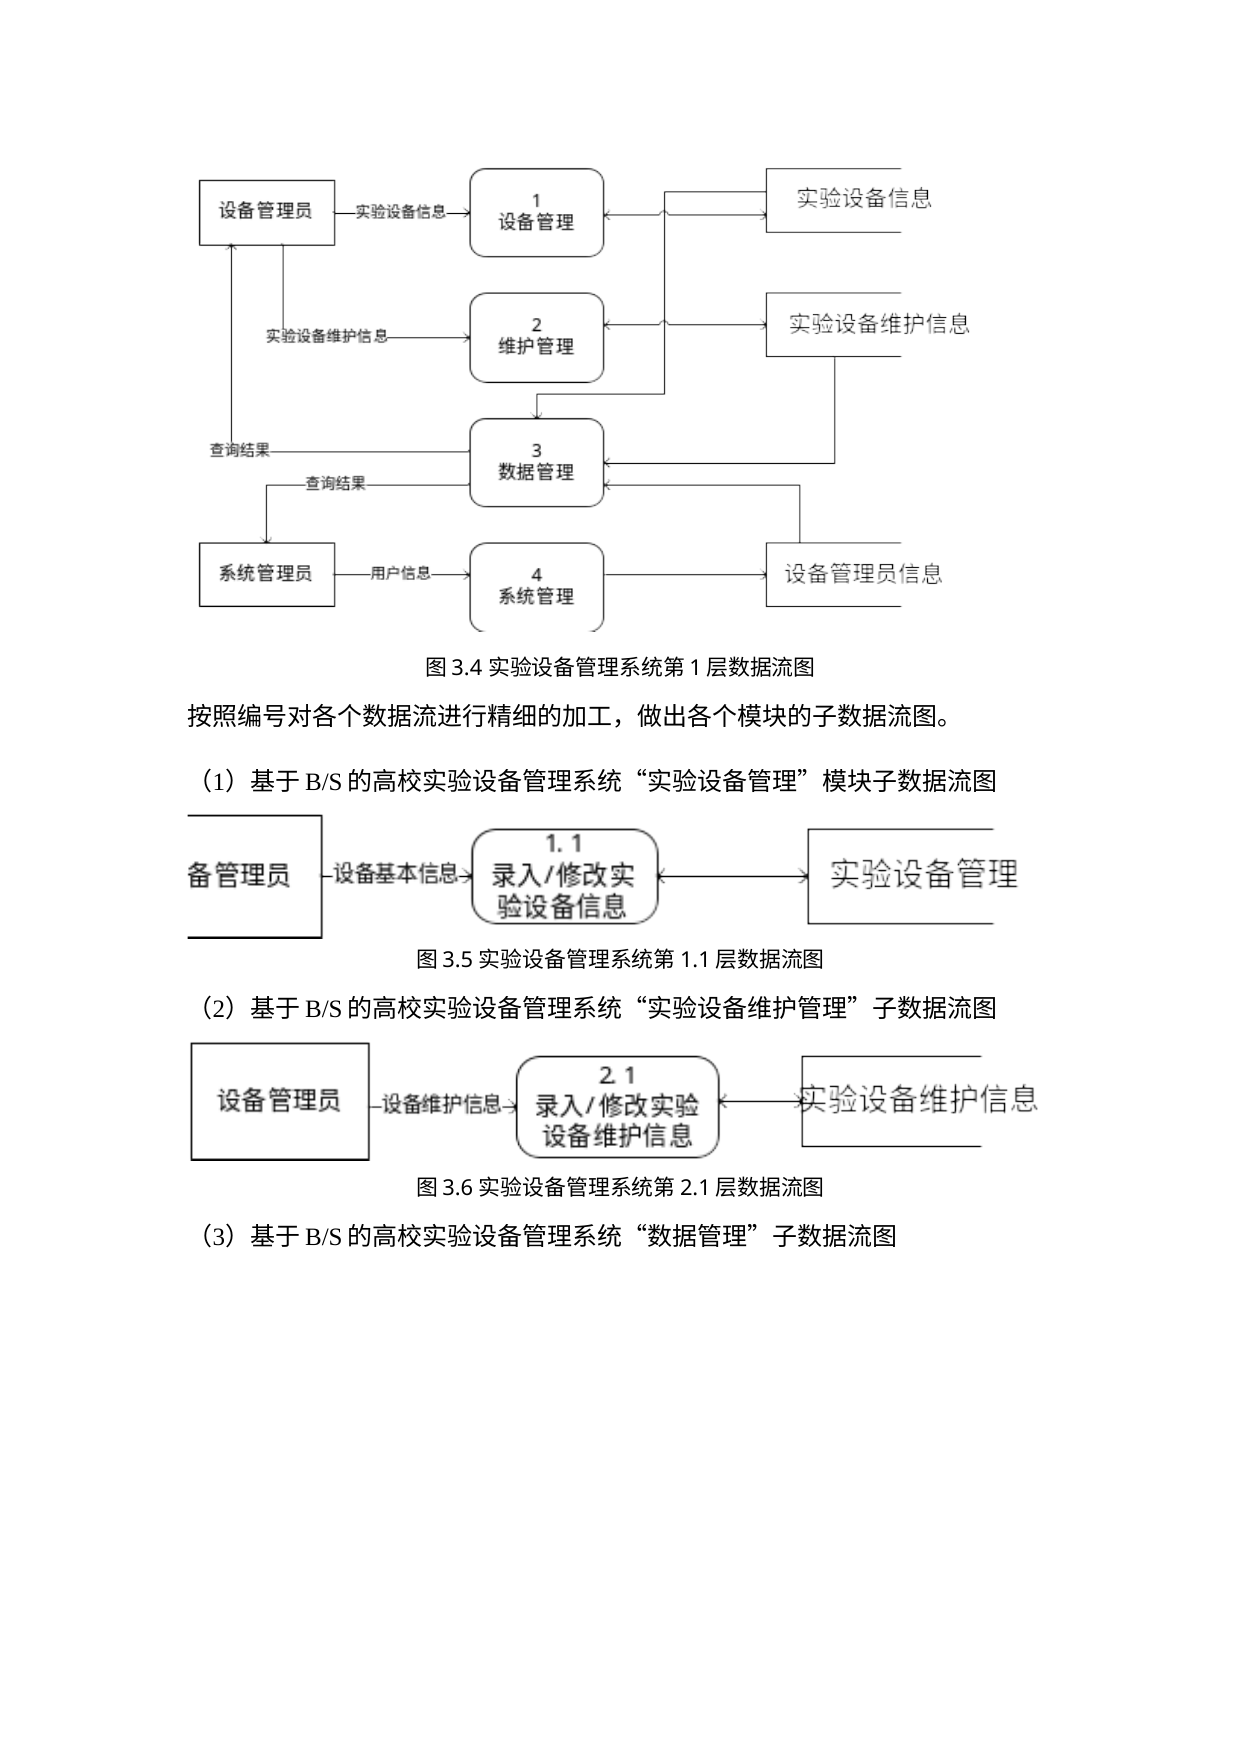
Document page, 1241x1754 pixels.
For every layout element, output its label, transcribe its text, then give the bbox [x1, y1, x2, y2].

text 图3.4 实验设备管理系统第1层数据流图 [187, 649, 1053, 682]
text 图3.6 实验设备管理系统第2.1层数据流图 [187, 1039, 1053, 1202]
text 图3.5 实验设备管理系统第1.1层数据流图 [187, 942, 1053, 974]
text （2）基于B/S的高校实验设备管理系统“实验设备维护管理”子数据流图 [187, 974, 1053, 1039]
text 按照编号对各个数据流进行精细的加工，做出各个模块的子数据流图。 [187, 682, 1053, 747]
text （1）基于B/S的高校实验设备管理系统“实验设备管理”模块子数据流图 [187, 747, 1053, 812]
text （3）基于B/S的高校实验设备管理系统“数据管理”子数据流图 [187, 1202, 1053, 1267]
